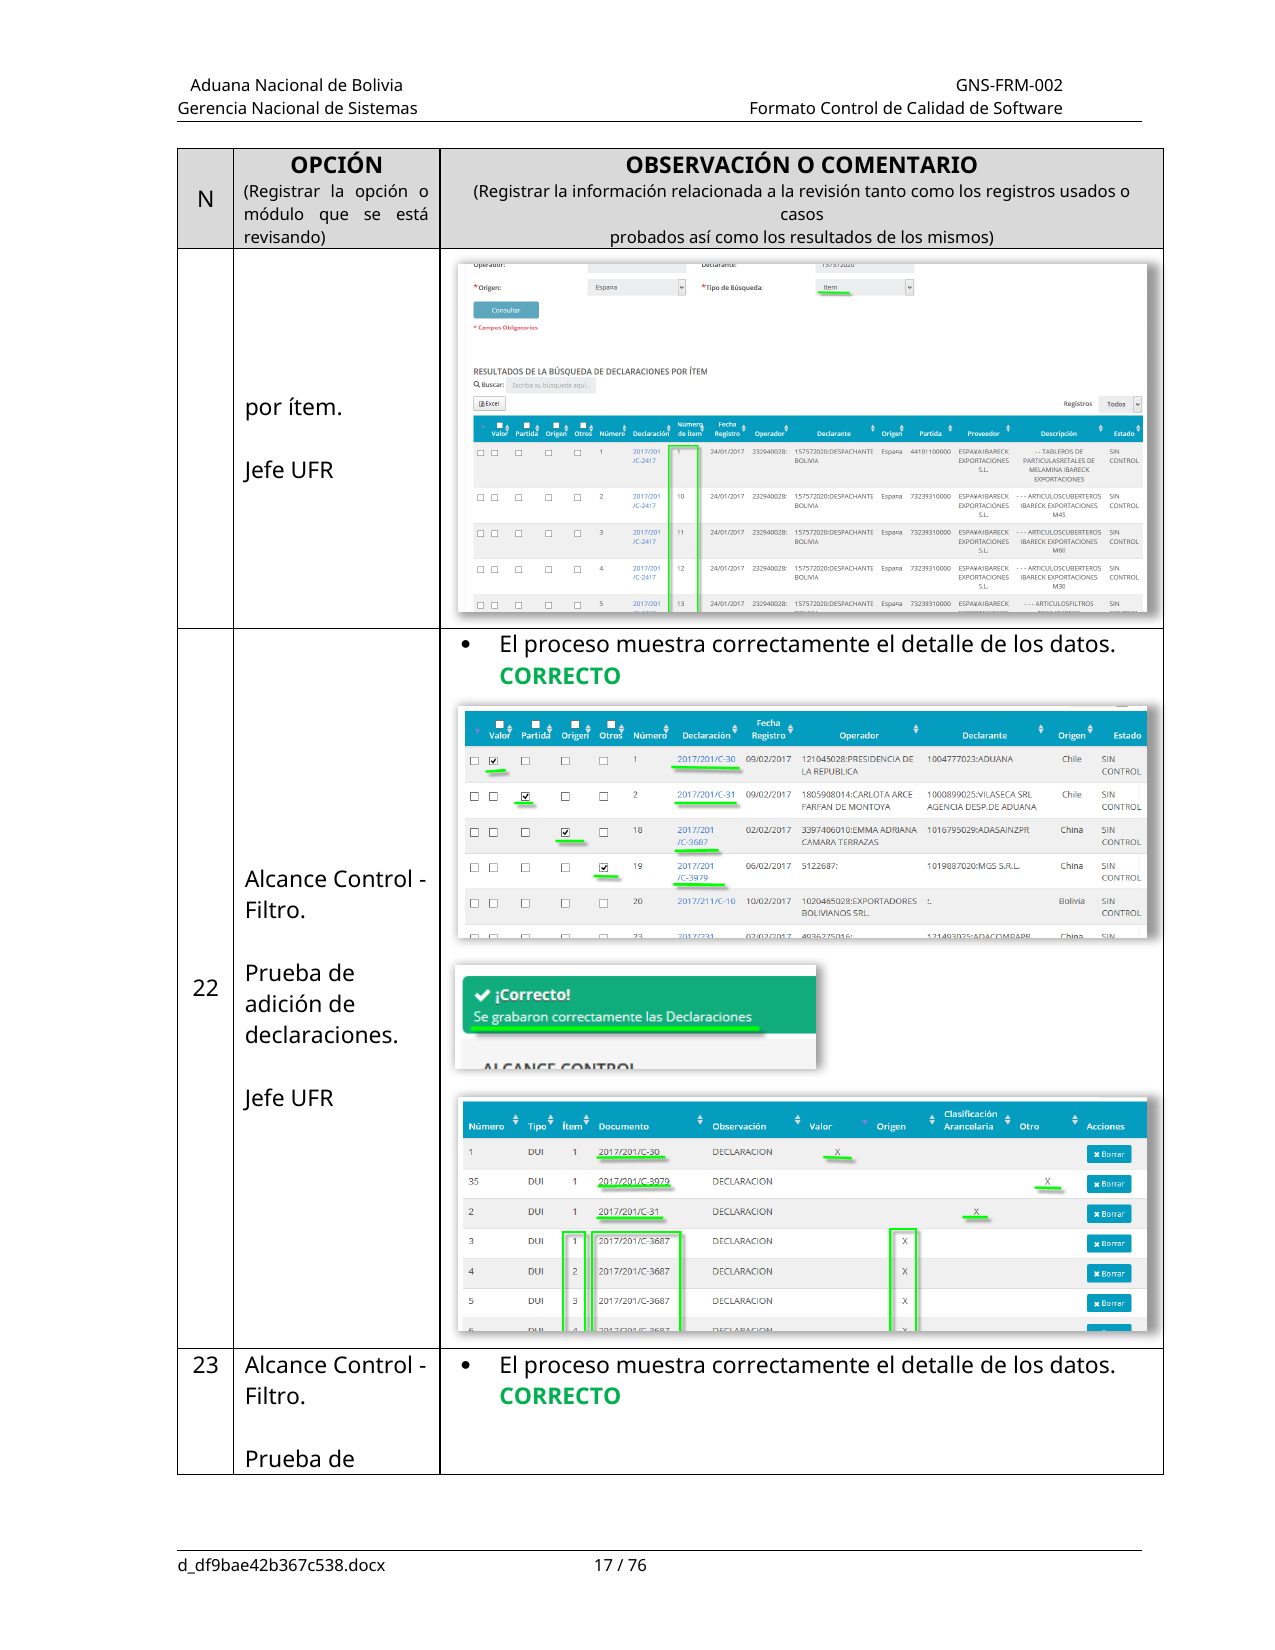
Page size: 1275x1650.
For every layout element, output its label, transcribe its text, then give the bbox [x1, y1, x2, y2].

table_cell El proceso muestra correctamente el detalle de los datos. CORRECTO [441, 629, 1163, 1348]
table_header OBSERVACIÓN O COMENTARIO (Registrar la información relacionada a la revisión tanto como los registros usados o casos probados así como los resultados de los mismos) [441, 149, 1163, 248]
picture [458, 264, 1147, 612]
table_header N [178, 149, 233, 248]
picture [458, 706, 1147, 938]
table_cell El proceso muestra correctamente el detalle de los datos. CORRECTO [441, 1349, 1163, 1474]
table_header OPCIÓN (Registrar la opción o módulo que se está revisando) [234, 149, 439, 248]
picture [455, 965, 816, 1069]
table_cell [178, 1349, 233, 1474]
table_cell [178, 249, 233, 627]
table_cell Alcance Control - Filtro. Prueba de borrado de declaraciones. Jefe UFR [234, 1349, 439, 1474]
table_cell El proceso muestra correctamente el detalle de los datos. CORRECTO [441, 249, 1163, 627]
table_cell [178, 629, 233, 1348]
picture [458, 1097, 1147, 1331]
table_cell Alcance Control - Filtro. Prueba de emisión de datos por ítem. Jefe UFR [234, 249, 439, 627]
table_cell Alcance Control - Filtro. Prueba de adición de declaraciones. Jefe UFR [234, 629, 439, 1348]
